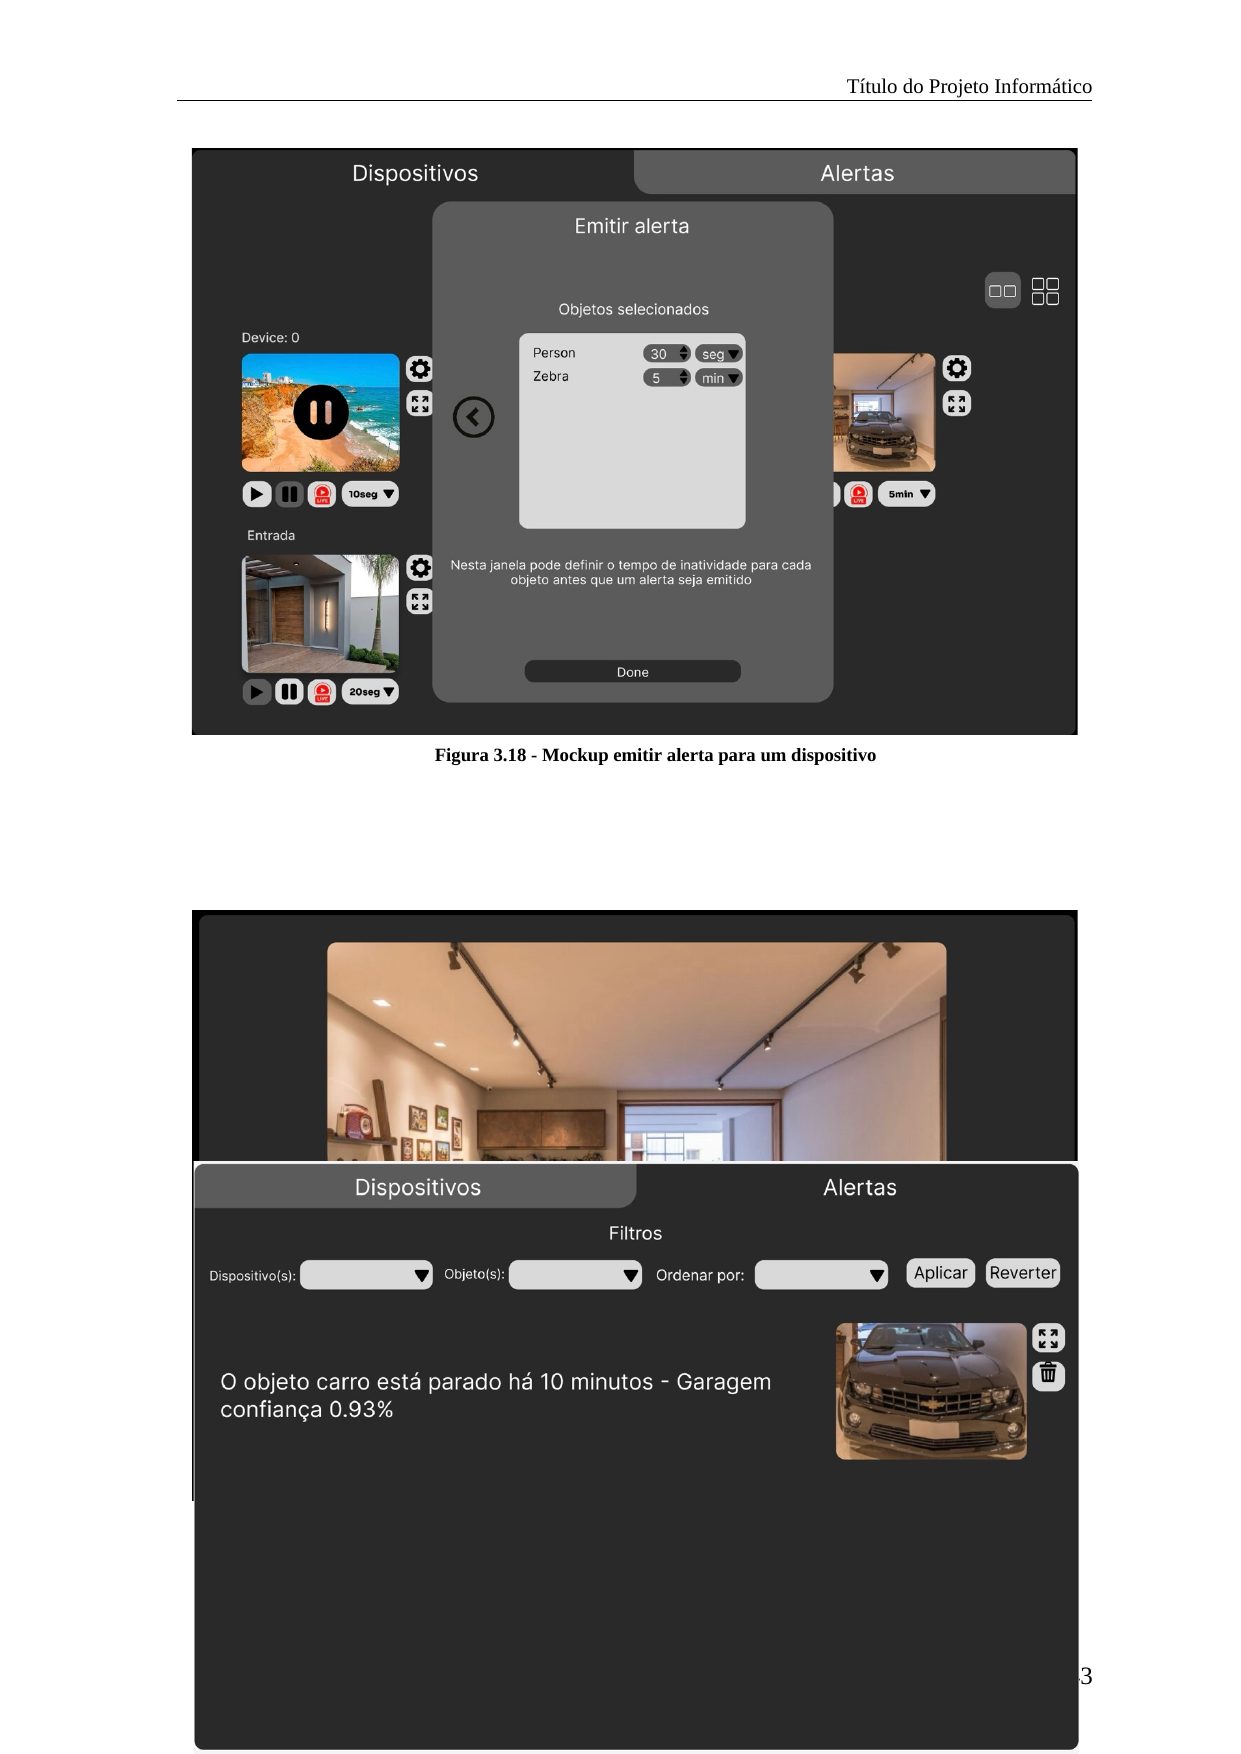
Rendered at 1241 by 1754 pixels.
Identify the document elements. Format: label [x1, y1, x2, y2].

picture [192, 910, 1080, 1754]
picture [191, 148, 1078, 735]
